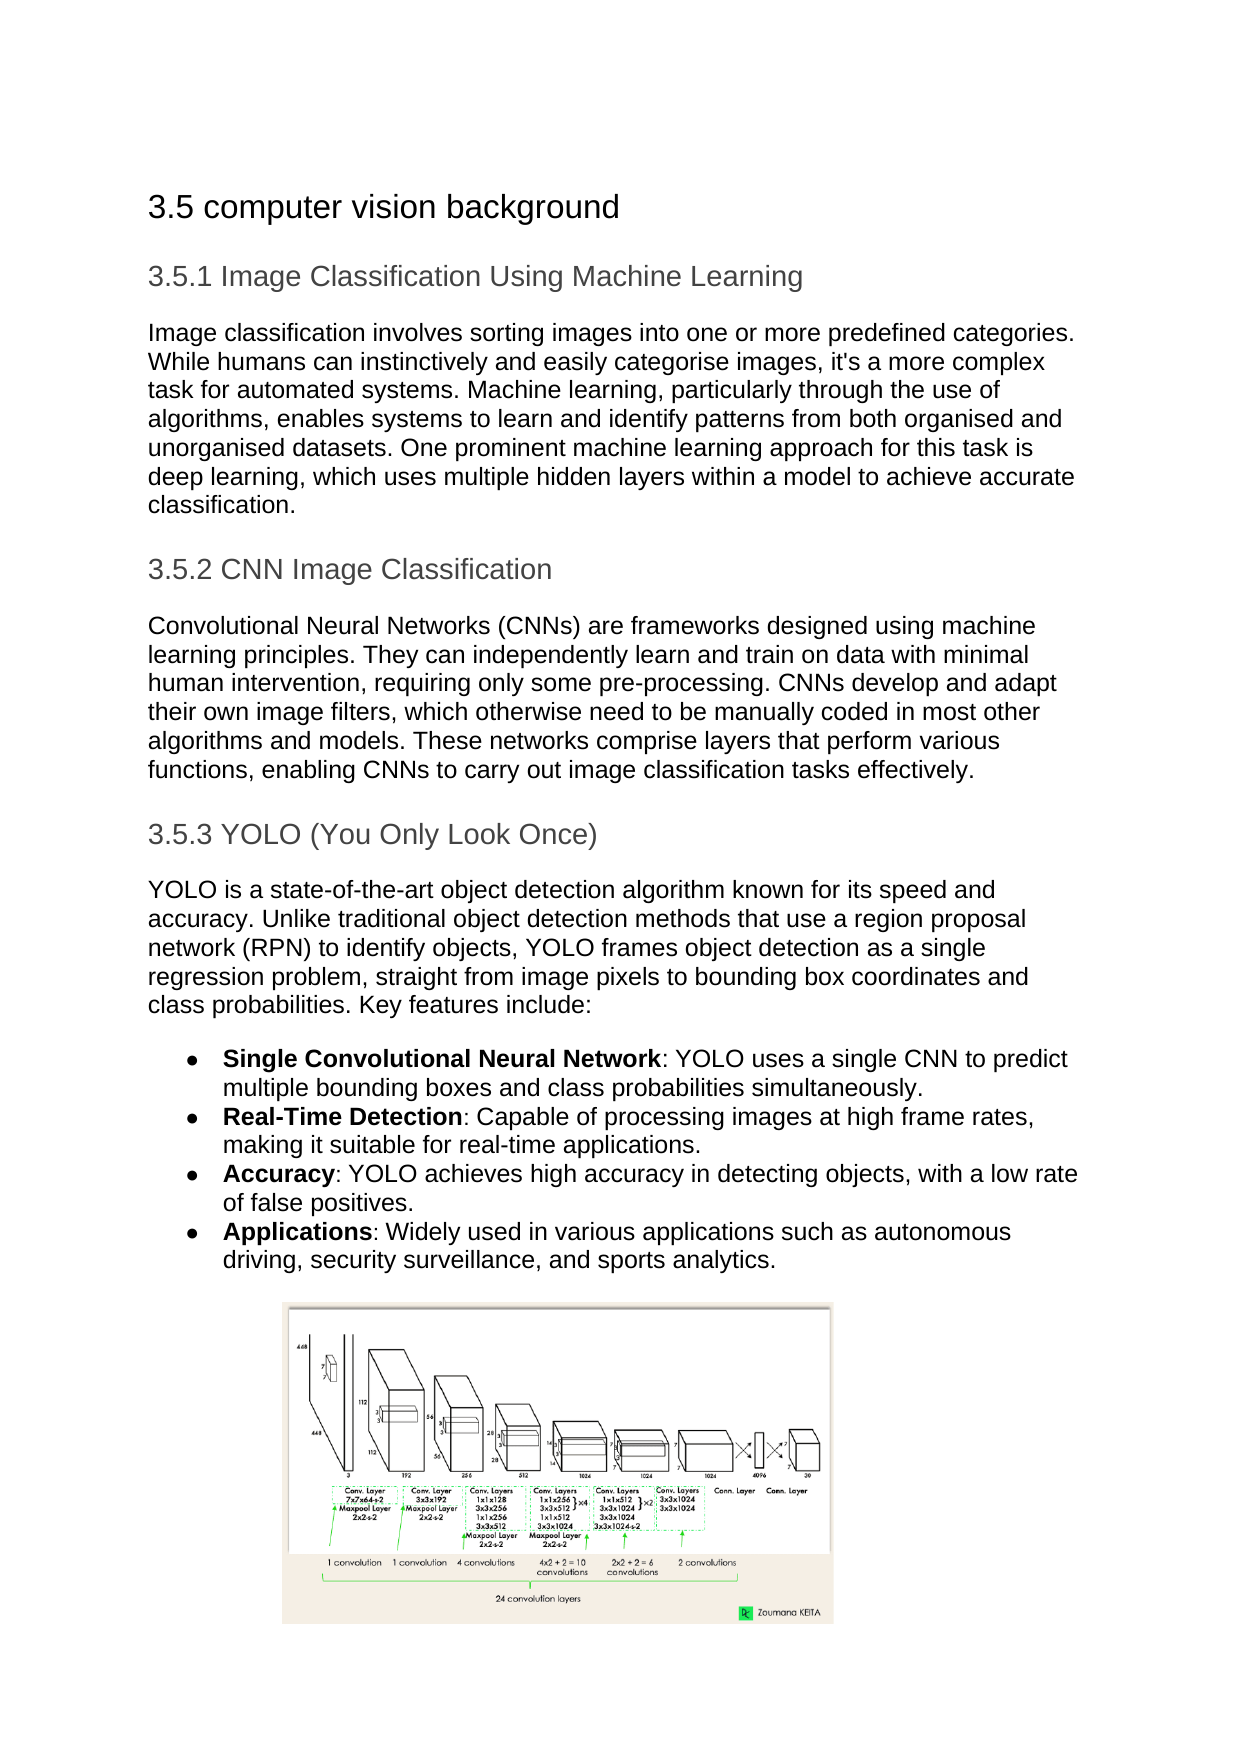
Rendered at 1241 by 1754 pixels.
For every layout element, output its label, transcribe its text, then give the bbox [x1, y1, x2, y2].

text Convolutional Neural Networks (CNNs) are frameworks designed using machine learning principles. They can independently learn and train on data with minimal human intervention, requiring only some pre-processing. CNNs develop and adapt their own image filters, which otherwise need to be manually coded in most other algorithms and models. These networks comprise layers that perform various functions, enabling CNNs to carry out image classification tasks effectively. [148, 611, 1090, 783]
list Accuracy: YOLO achieves high accuracy in detecting objects, with a low rate of false positives. [185, 1159, 1090, 1217]
list Applications: Widely used in various applications such as autonomous driving, security surveillance, and sports analytics. [185, 1217, 1090, 1274]
subtitle 3.5 computer vision background [148, 187, 1090, 226]
picture [282, 1302, 834, 1624]
list Real-Time Detection: Capable of processing images at high frame rates, making it suitable for real-time applications. [185, 1102, 1090, 1159]
subtitle 3.5.2 CNN Image Classification [148, 552, 1090, 586]
text YOLO is a state-of-the-art object detection algorithm known for its speed and accuracy. Unlike traditional object detection methods that use a region proposal network (RPN) to identify objects, YOLO frames object detection as a single regression problem, straight from image pixels to bounding box coordinates and class probabilities. Key features include: [148, 875, 1090, 1019]
list Single Convolutional Neural Network: YOLO uses a single CNN to predict multiple bounding boxes and class probabilities simultaneously. [185, 1044, 1090, 1102]
subtitle 3.5.1 Image Classification Using Machine Learning [148, 259, 1090, 293]
subtitle 3.5.3 YOLO (You Only Look Once) [148, 817, 1090, 850]
text Image classification involves sorting images into one or more predefined categories. While humans can instinctively and easily categorise images, it's a more complex task for automated systems. Machine learning, particularly through the use of algorithms, enables systems to learn and identify patterns from both organised and unorganised datasets. One prominent machine learning approach for this task is deep learning, which uses multiple hidden layers within a model to achieve accurate classification. [148, 318, 1090, 519]
